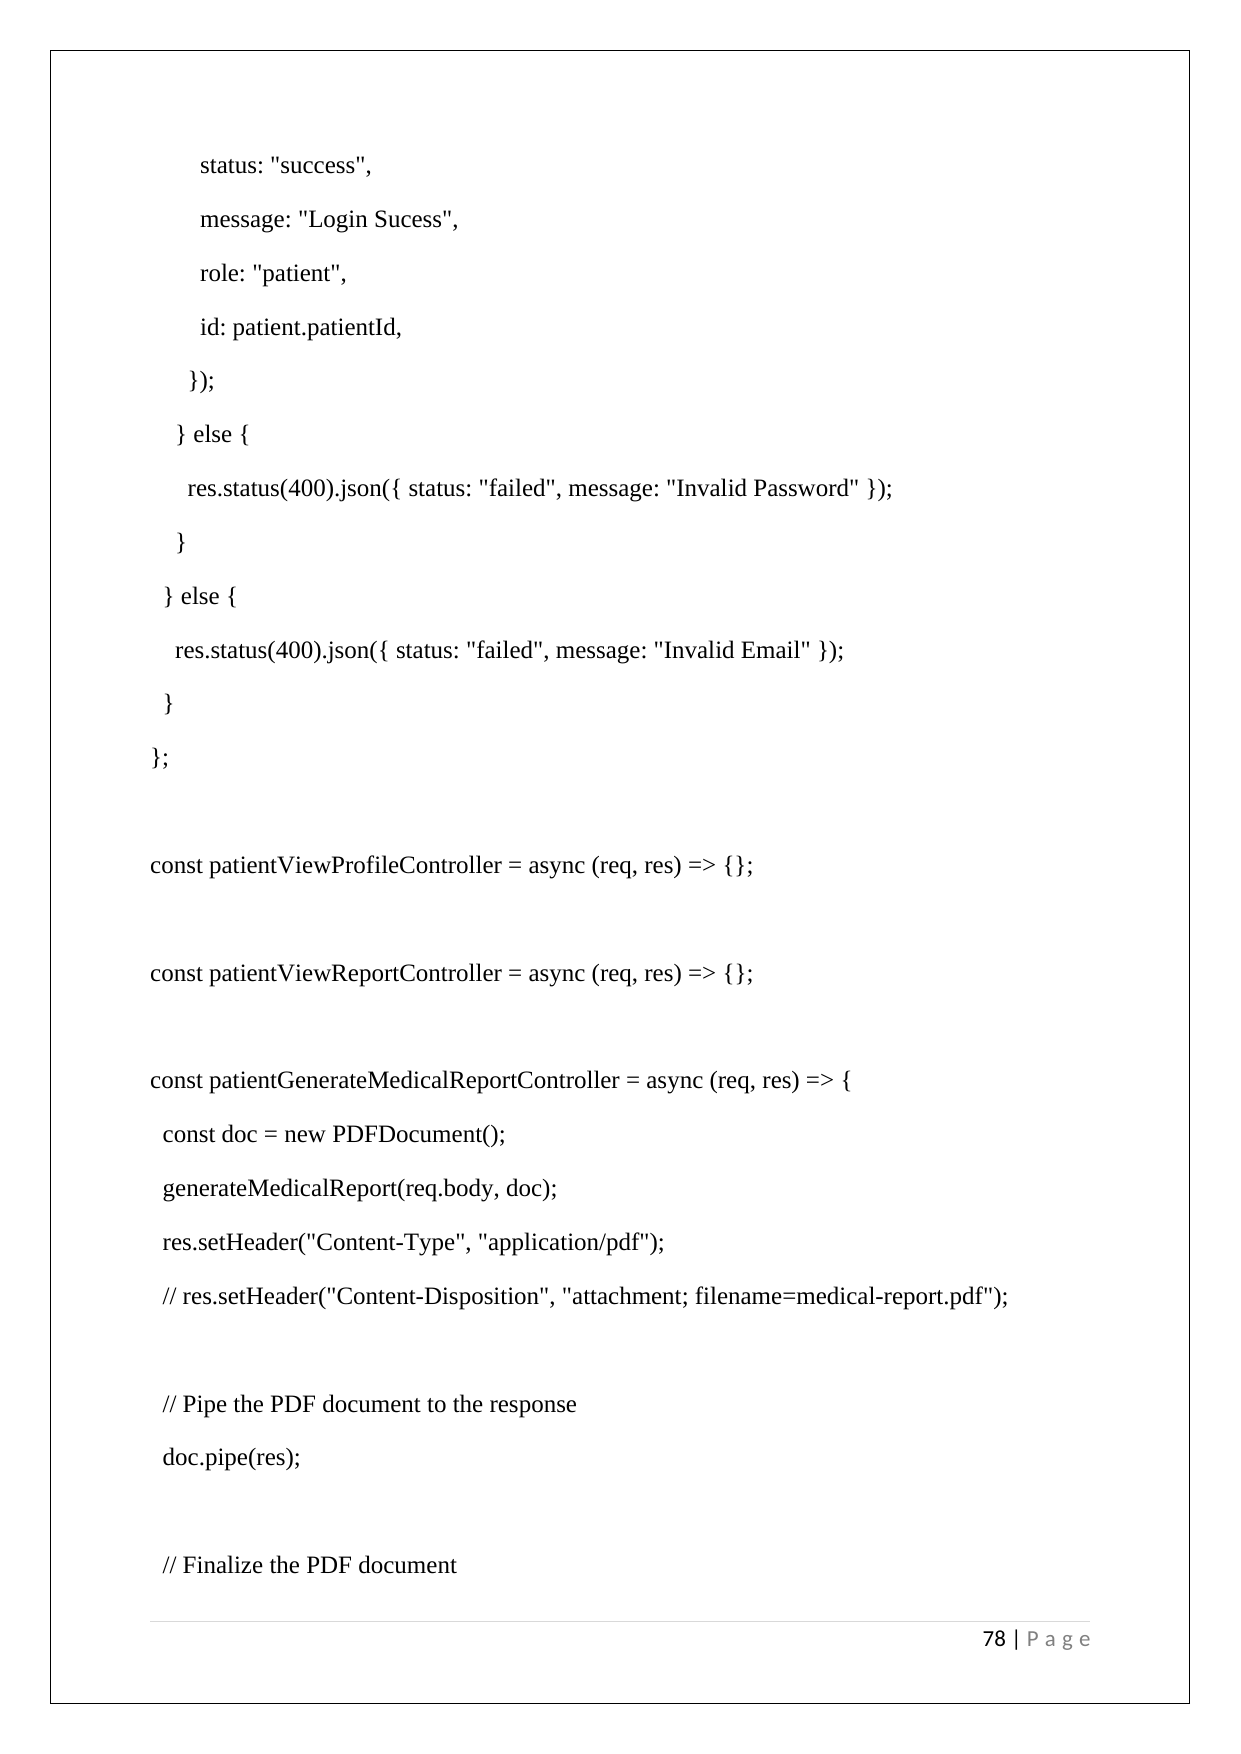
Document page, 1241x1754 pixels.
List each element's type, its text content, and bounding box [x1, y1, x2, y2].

text } [150, 688, 1090, 717]
text res.status(400).json({ status: "failed", message: "Invalid Password" }); [150, 473, 1090, 502]
text res.setHeader("Content-Type", "application/pdf"); [150, 1227, 1090, 1256]
text }); [150, 365, 1090, 394]
text }; [150, 742, 1090, 771]
text // Finalize the PDF document [150, 1550, 1090, 1579]
text const doc = new PDFDocument(); [150, 1119, 1090, 1148]
text role: "patient", [150, 258, 1090, 286]
text status: "success", [150, 150, 1090, 179]
text // res.setHeader("Content-Disposition", "attachment; filename=medical-report.pdf"); [150, 1281, 1090, 1310]
text const patientGenerateMedicalReportController = async (req, res) => { [150, 1066, 1090, 1094]
text } else { [150, 419, 1090, 448]
text } else { [150, 581, 1090, 609]
text const patientViewProfileController = async (req, res) => {}; [150, 850, 1090, 879]
text const patientViewReportController = async (req, res) => {}; [150, 958, 1090, 987]
text } [150, 527, 1090, 556]
text generateMedicalReport(req.body, doc); [150, 1173, 1090, 1202]
text res.status(400).json({ status: "failed", message: "Invalid Email" }); [150, 635, 1090, 663]
text id: patient.patientId, [150, 312, 1090, 340]
text doc.pipe(res); [150, 1442, 1090, 1471]
text // Pipe the PDF document to the response [150, 1389, 1090, 1417]
text message: "Login Sucess", [150, 204, 1090, 233]
